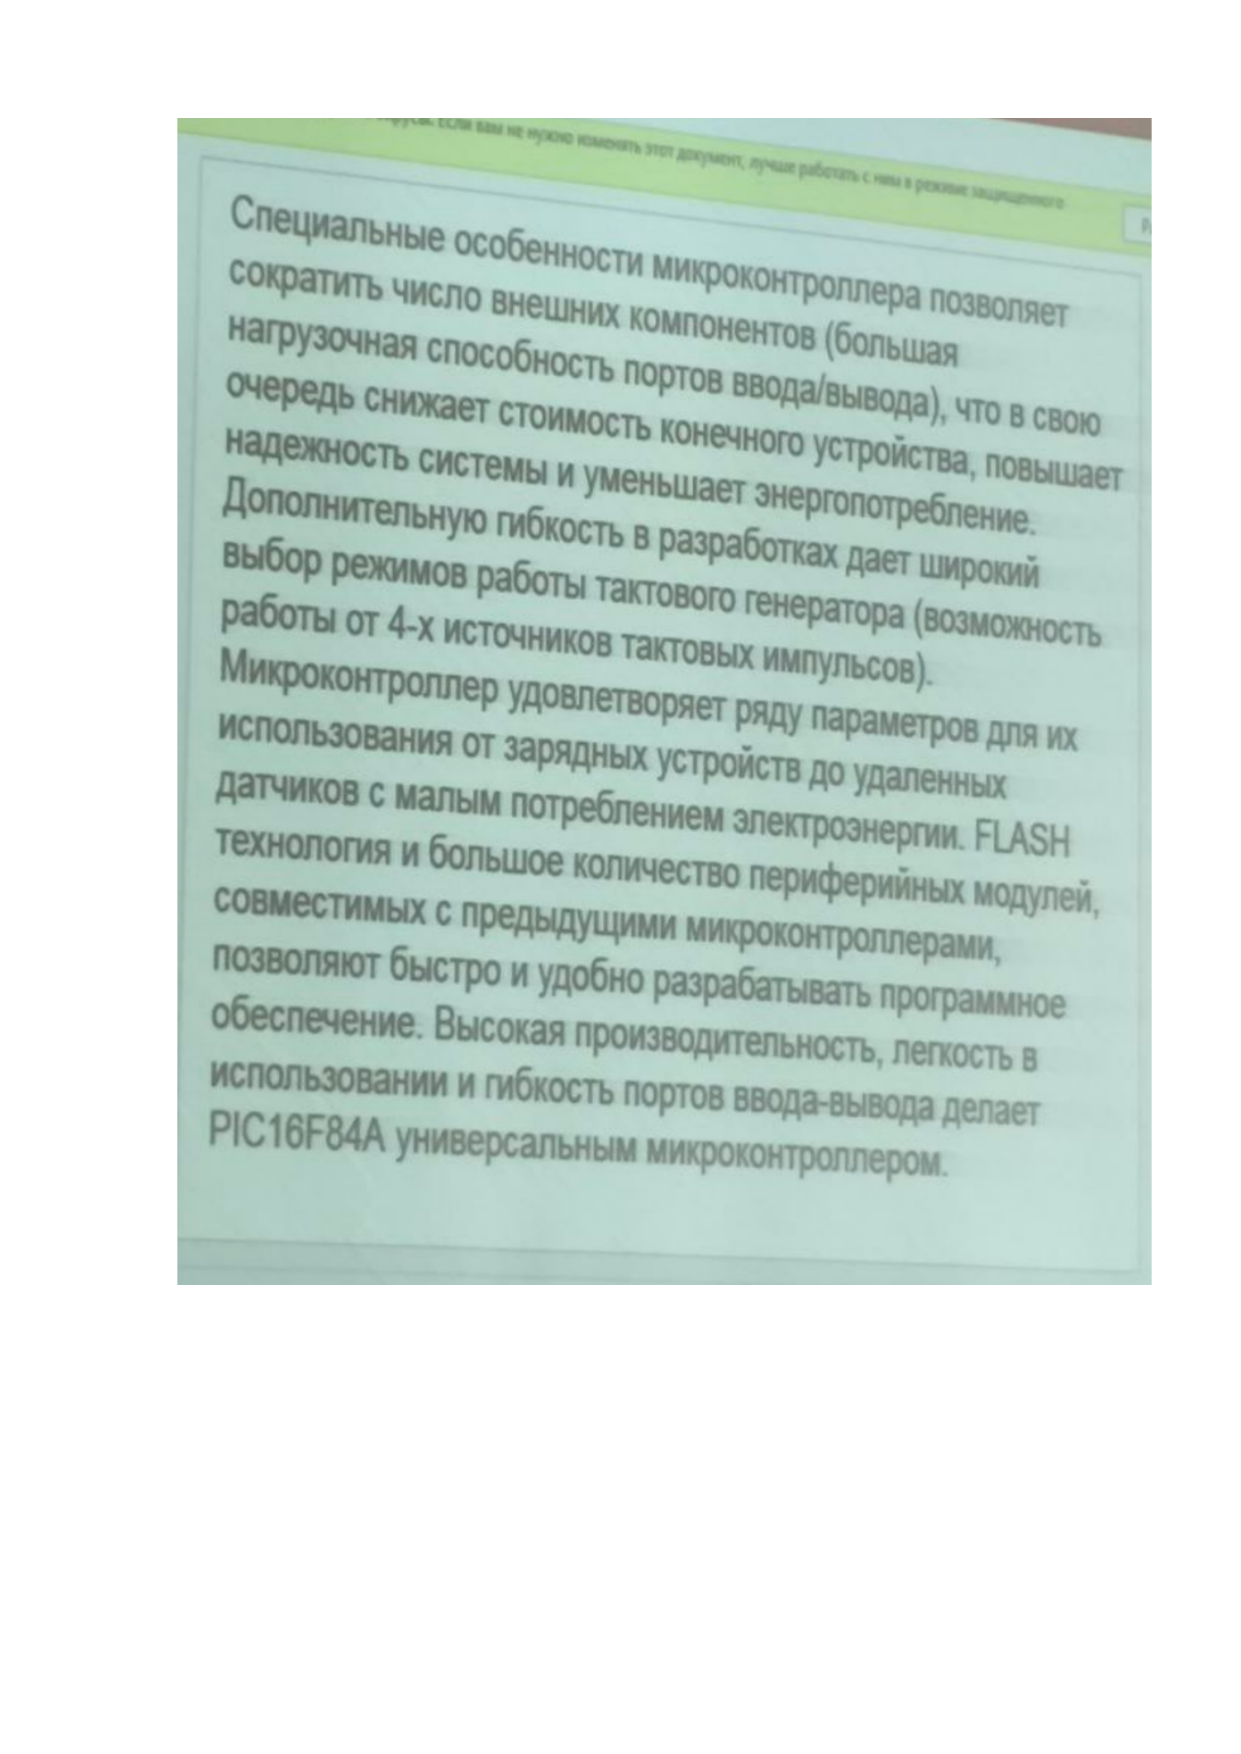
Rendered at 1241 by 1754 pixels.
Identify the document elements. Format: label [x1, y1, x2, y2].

picture [177, 118, 1152, 1285]
